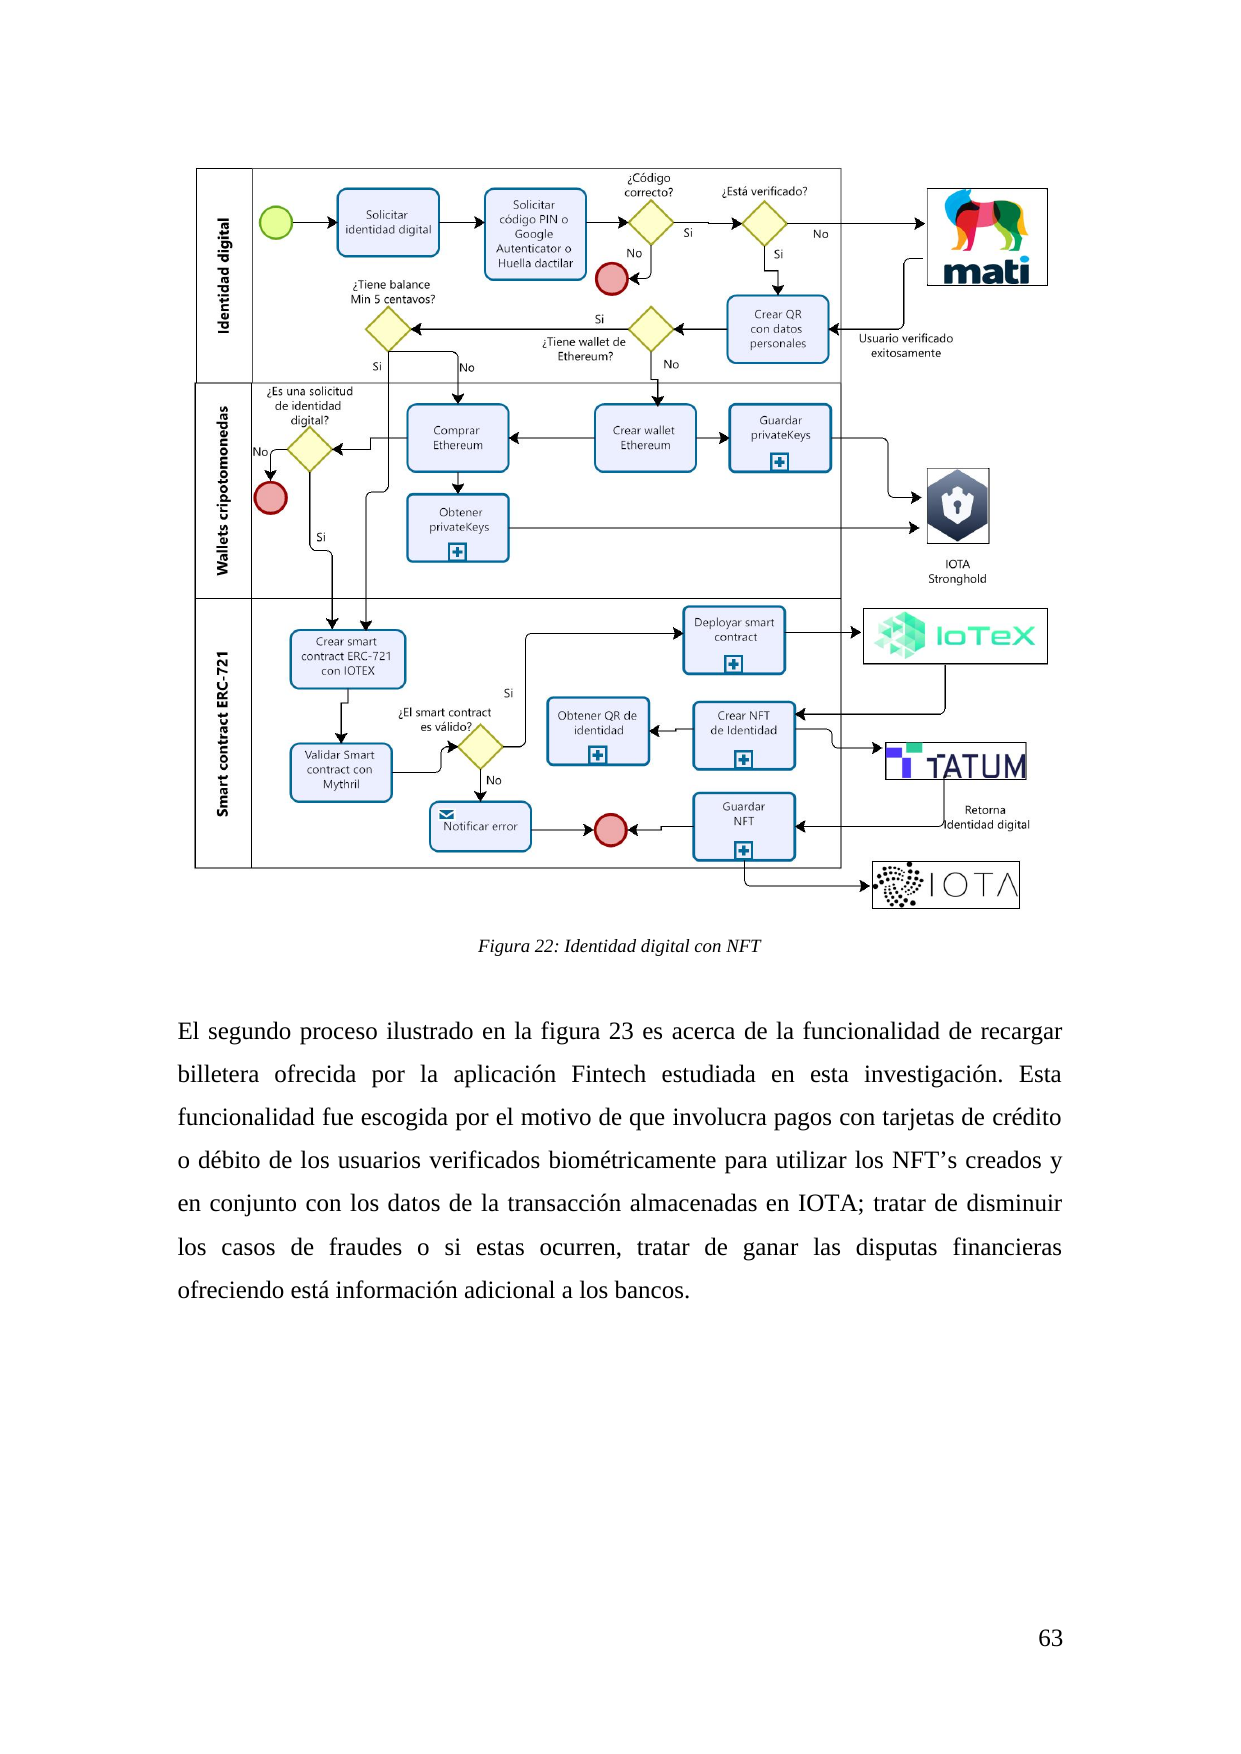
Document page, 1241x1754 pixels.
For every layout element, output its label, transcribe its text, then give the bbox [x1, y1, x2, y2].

text Figura 22: Identidad digital con NFT [177, 935, 1063, 956]
picture [177, 147, 1063, 916]
text El segundo proceso ilustrado en la figura 23 es acerca de la funcionalidad de recargar billetera ofrecida por la aplicación Fintech estudiada en esta investigación. Esta funcionalidad fue escogida por el motivo de que involucra pagos con tarjetas de crédito o débito de los usuarios verificados biométricamente para utilizar los NFT’s creados y en conjunto con los datos de la transacción almacenadas en IOTA; tratar de disminuir los casos de fraudes o si estas ocurren, tratar de ganar las disputas financieras ofreciendo está información adicional a los bancos. [177, 1016, 1063, 1303]
